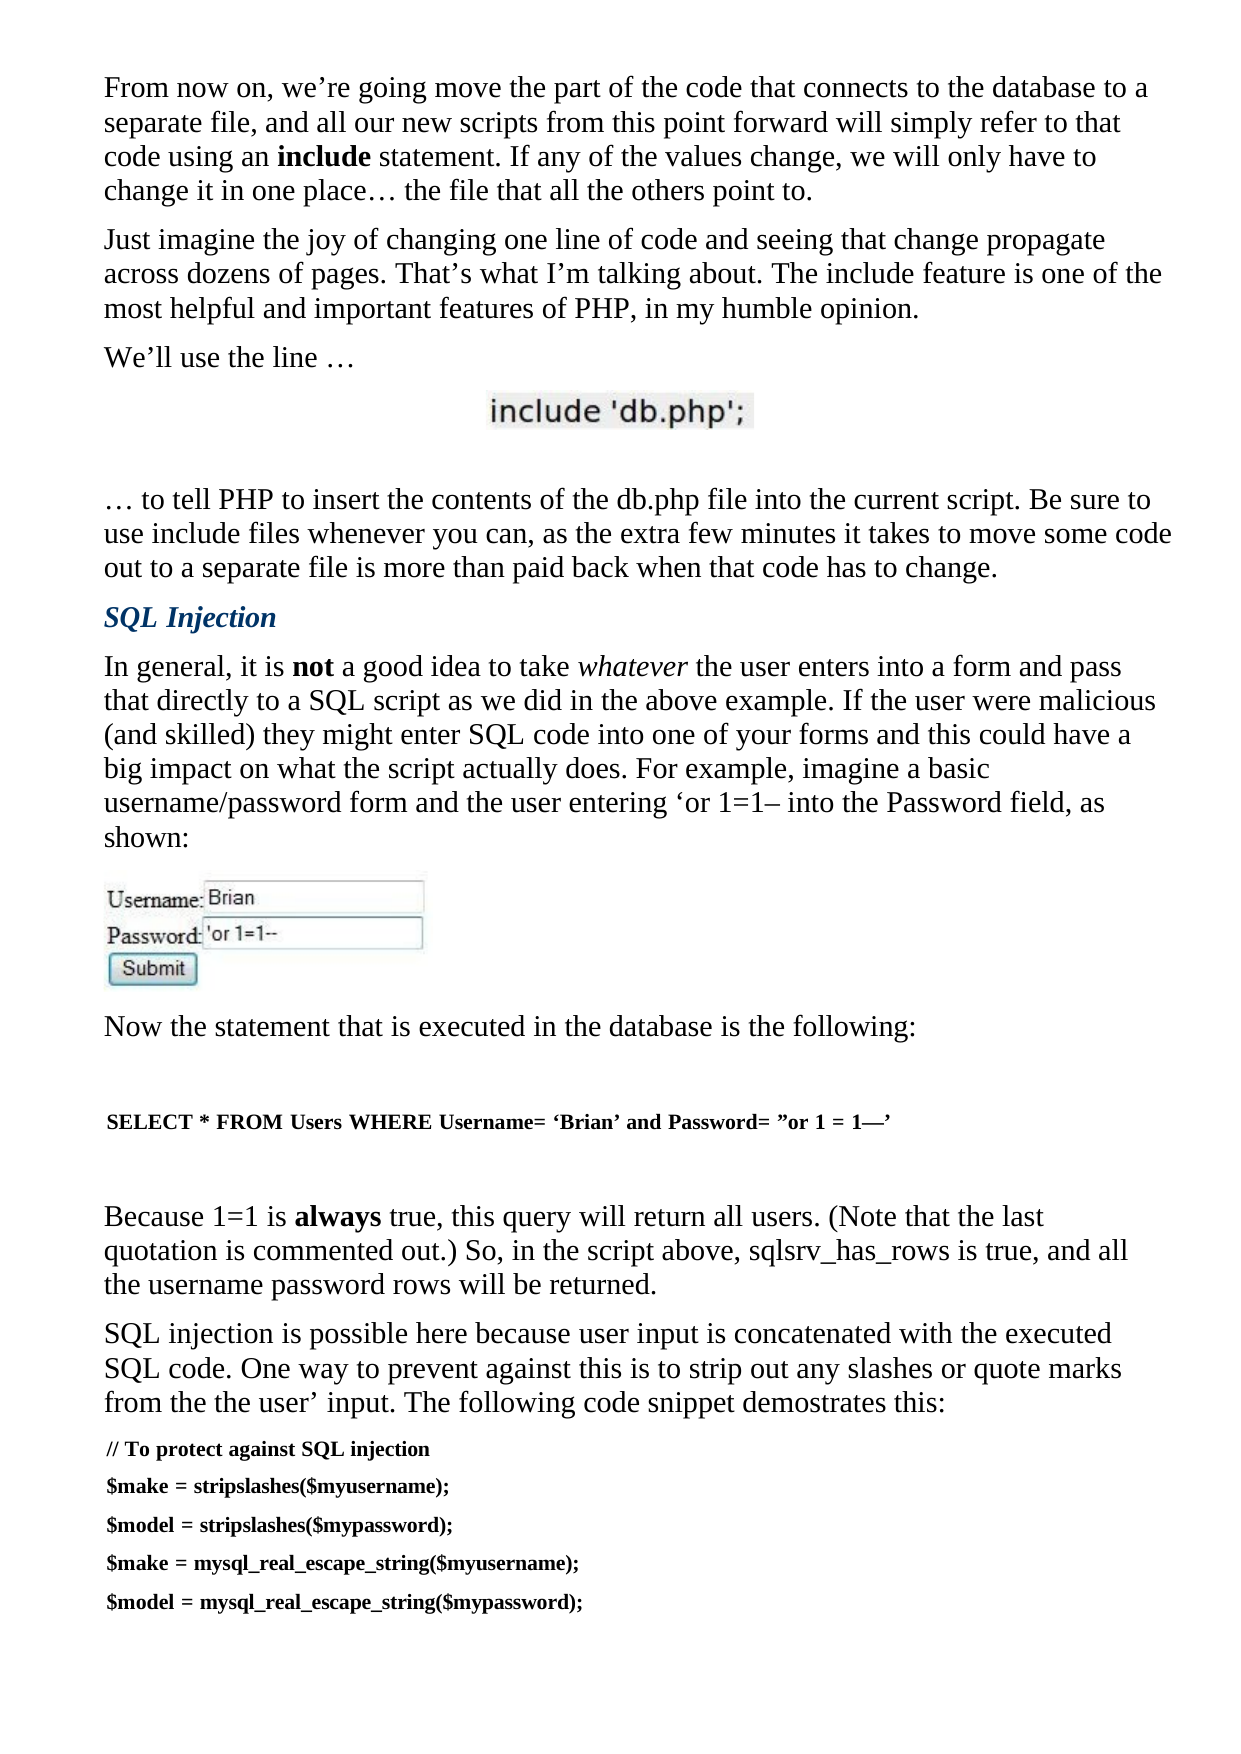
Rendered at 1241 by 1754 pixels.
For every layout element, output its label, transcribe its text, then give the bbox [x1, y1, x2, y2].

text SELECT * FROM Users WHERE Username= ‘Brian’ and Password= ”or 1 = 1—’ [106, 1109, 1178, 1134]
text From now on, we’re going move the part of the code that connects to the database to a separate file, and all our new scripts from this point forward will simply refer to that code using an include statement. If any of the values change, we will only have to change it in one place… the file that all the others point to. [103, 71, 1164, 207]
picture [485, 390, 755, 430]
text In general, it is not a good idea to take whatever the user enters into a form and pass that directly to a SQL script as we did in the above example. If the user were malicious (and skilled) they might enter SQL code into one of your forms and this could have a big impact on what the script actually does. For example, imagine a basic username/password form and the user entering ‘or 1=1– into the Password field, as shown: [103, 649, 1164, 853]
text $model = mysql_real_escape_string($mypassword); [106, 1589, 1178, 1614]
text Just imagine the joy of changing one line of code and seeing that change propagate across dozens of pages. That’s what I’m talking about. The include feature is one of the most helpful and important features of PHP, in my humble opinion. [103, 222, 1178, 324]
text Because 1=1 is always true, this query will return all users. (Note that the last quotation is commented out.) So, in the script above, sqlsrv_has_rows is true, and all the username password rows will be returned. [103, 1199, 1164, 1301]
text … to tell PHP to insert the contents of the db.php file into the current script. Be sure to use include files whenever you can, as the extra few minutes it takes to move some code out to a separate file is more than paid back when that code has to change. [103, 482, 1178, 584]
text SQL injection is possible here because user input is concatenated with the executed SQL code. One way to prevent against this is to strip out any slashes or quote marks from the the user’ input. The following code snippet demostrates this: [103, 1317, 1151, 1419]
subtitle SQL Injection [103, 599, 1178, 634]
picture [103, 870, 434, 992]
text Now the statement that is executed in the database is the following: [103, 884, 1178, 1043]
text $make = mysql_real_escape_string($myusername); [106, 1550, 1178, 1575]
text $model = stripslashes($mypassword); [106, 1512, 1178, 1537]
text $make = stripslashes($myusername); [106, 1473, 1178, 1498]
text We’ll use the line … [103, 339, 1178, 374]
text // To protect against SQL injection [106, 1436, 1178, 1461]
